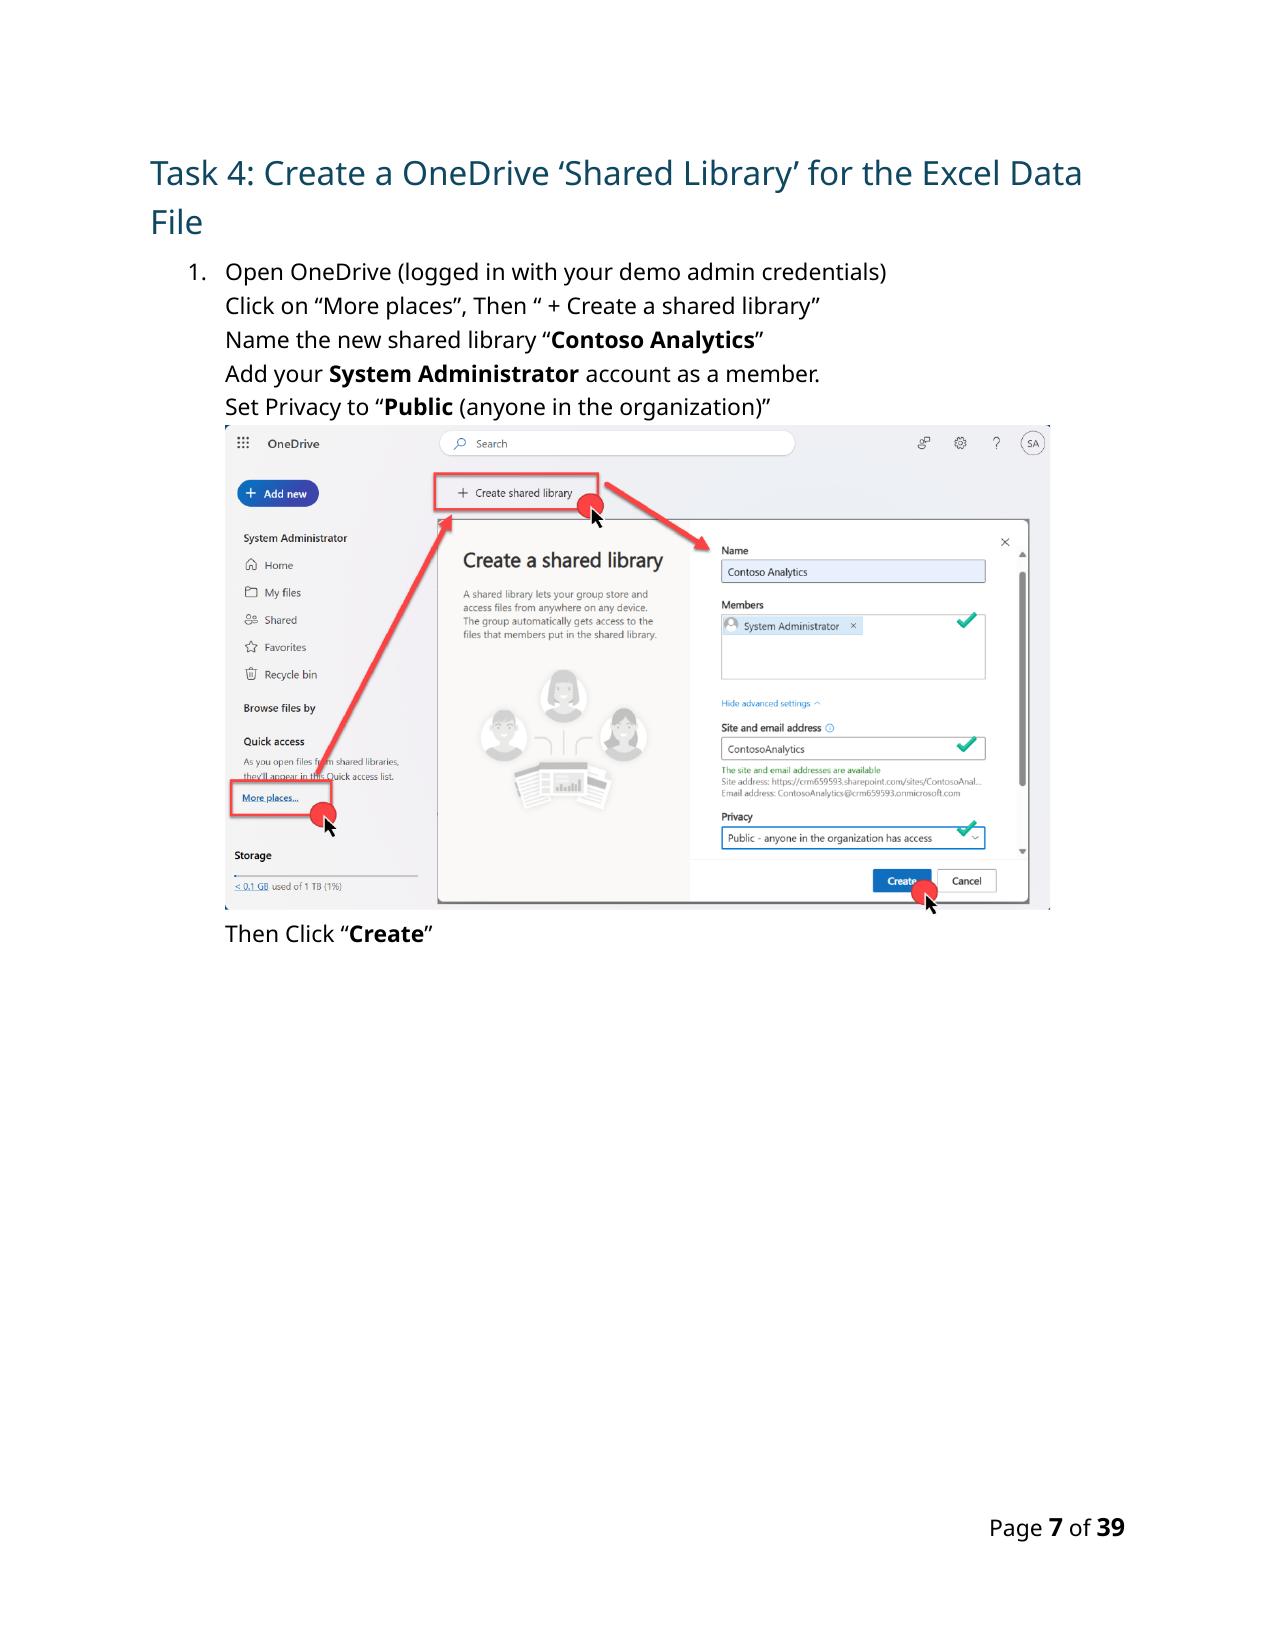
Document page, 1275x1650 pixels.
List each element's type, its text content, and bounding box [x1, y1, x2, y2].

picture [225, 425, 1050, 916]
subtitle Task 4: Create a OneDrive ‘Shared Library’ for the Excel Data File [150, 150, 1125, 244]
